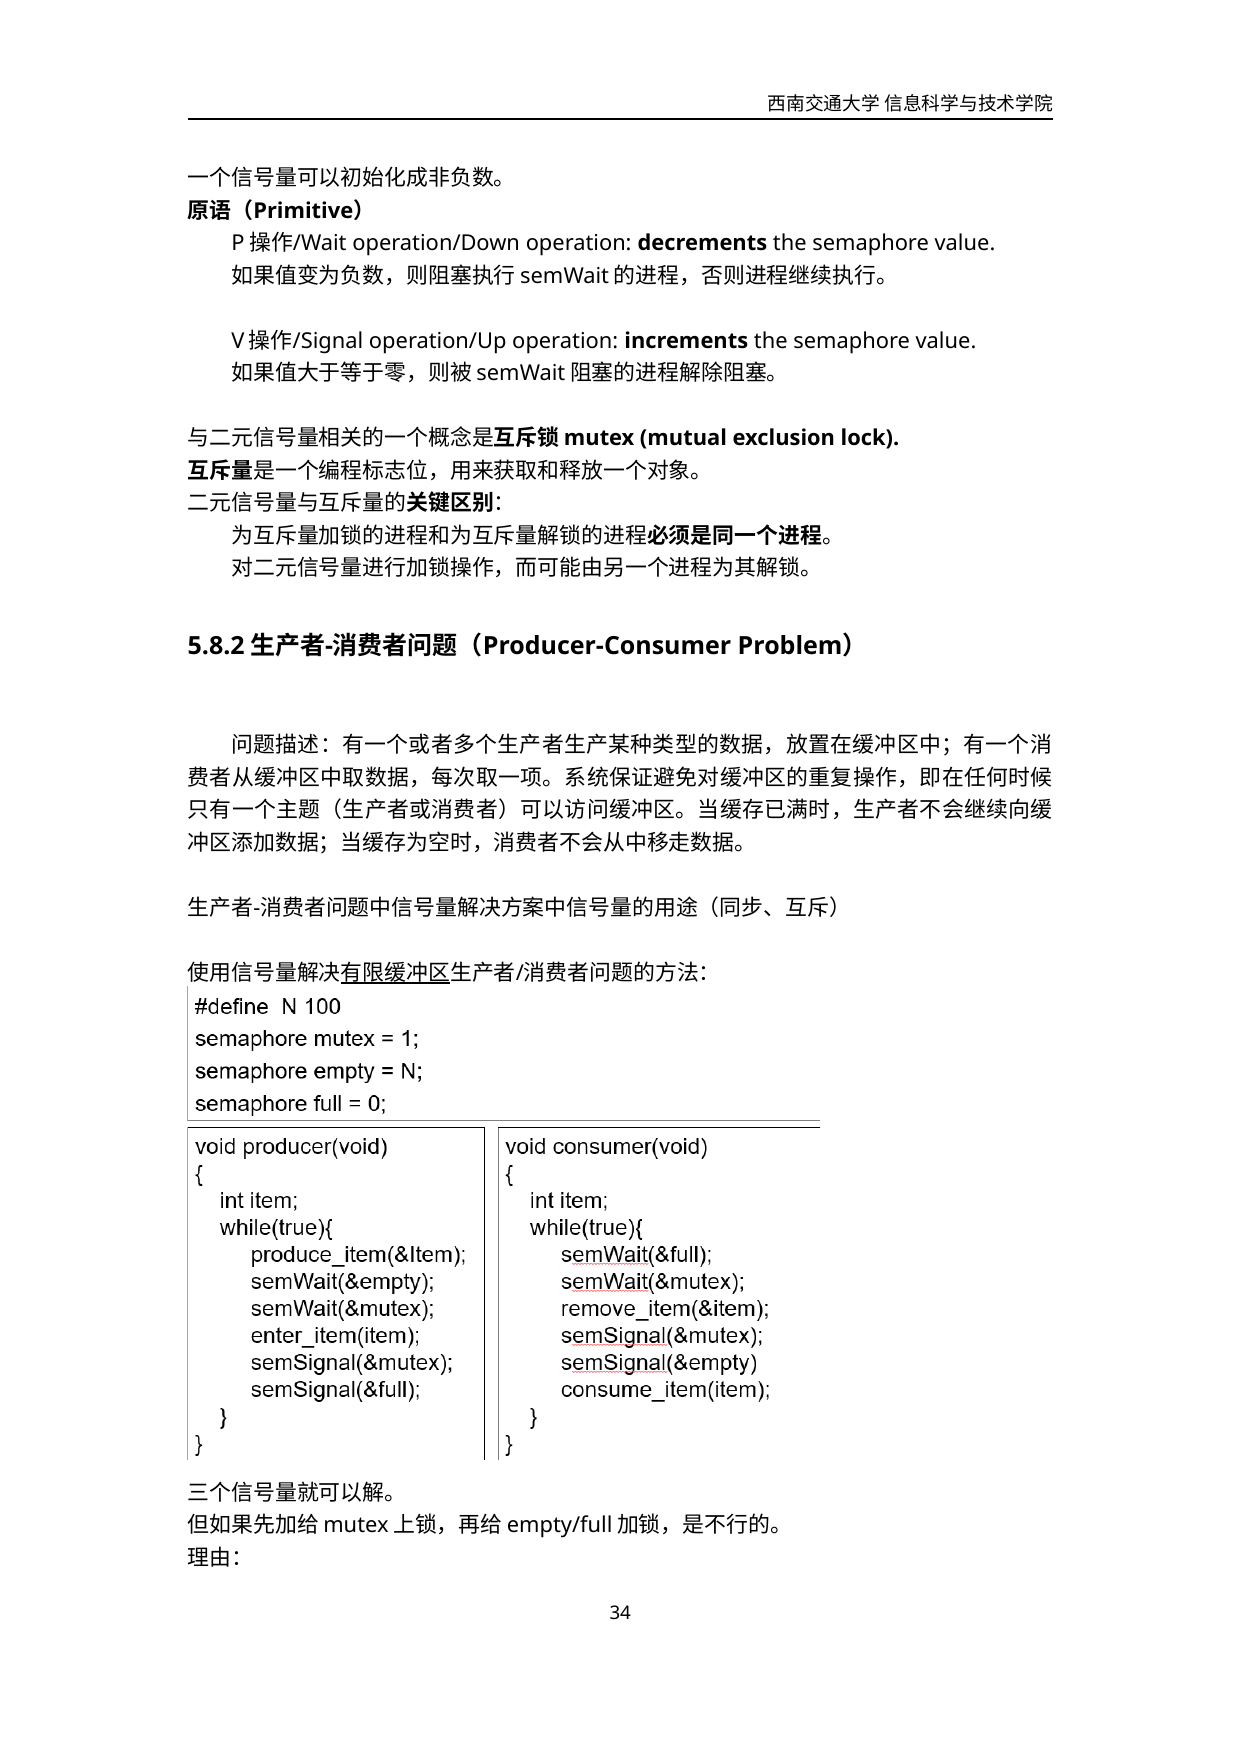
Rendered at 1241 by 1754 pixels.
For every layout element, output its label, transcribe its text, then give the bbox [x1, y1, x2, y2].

text 理由： [187, 1539, 1053, 1572]
text 生产者-消费者问题中信号量解决方案中信号量的用途（同步、互斥） [187, 889, 1053, 922]
text 二元信号量与互斥量的关键区别： [187, 485, 1053, 517]
text 对二元信号量进行加锁操作，而可能由另一个进程为其解锁。 [187, 550, 1053, 582]
text P操作/Wait operation/Down operation: decrements the semaphore value. [187, 225, 1053, 257]
subtitle 5.8.2生产者-消费者问题（Producer-Consumer Problem） [187, 611, 1053, 676]
text 一个信号量可以初始化成非负数。 [187, 160, 1053, 192]
text 但如果先加给mutex上锁，再给empty/full加锁，是不行的。 [187, 1507, 1053, 1539]
text 三个信号量就可以解。 [187, 1474, 1053, 1507]
text 问题描述：有一个或者多个生产者生产某种类型的数据，放置在缓冲区中；有一个消费者从缓冲区中取数据，每次取一项。系统保证避免对缓冲区的重复操作，即在任何时候只有一个主题（生产者或消费者）可以访问缓冲区。当缓存已满时，生产者不会继续向缓冲区添加数据；当缓存为空时，消费者不会从中移走数据。 [187, 727, 1053, 857]
text 如果值变为负数，则阻塞执行semWait的进程，否则进程继续执行。 [187, 257, 1053, 290]
text 互斥量是一个编程标志位，用来获取和释放一个对象。 [187, 452, 1053, 485]
text V操作/Signal operation/Up operation: increments the semaphore value. [187, 322, 1053, 355]
text 如果值大于等于零，则被semWait阻塞的进程解除阻塞。 [187, 355, 1053, 387]
text 为互斥量加锁的进程和为互斥量解锁的进程必须是同一个进程。 [187, 517, 1053, 550]
text 原语（Primitive） [187, 192, 1053, 225]
text 与二元信号量相关的一个概念是互斥锁mutex (mutual exclusion lock). [187, 420, 1053, 452]
picture [187, 986, 821, 1460]
text 使用信号量解决有限缓冲区生产者/消费者问题的方法： [187, 954, 1053, 987]
